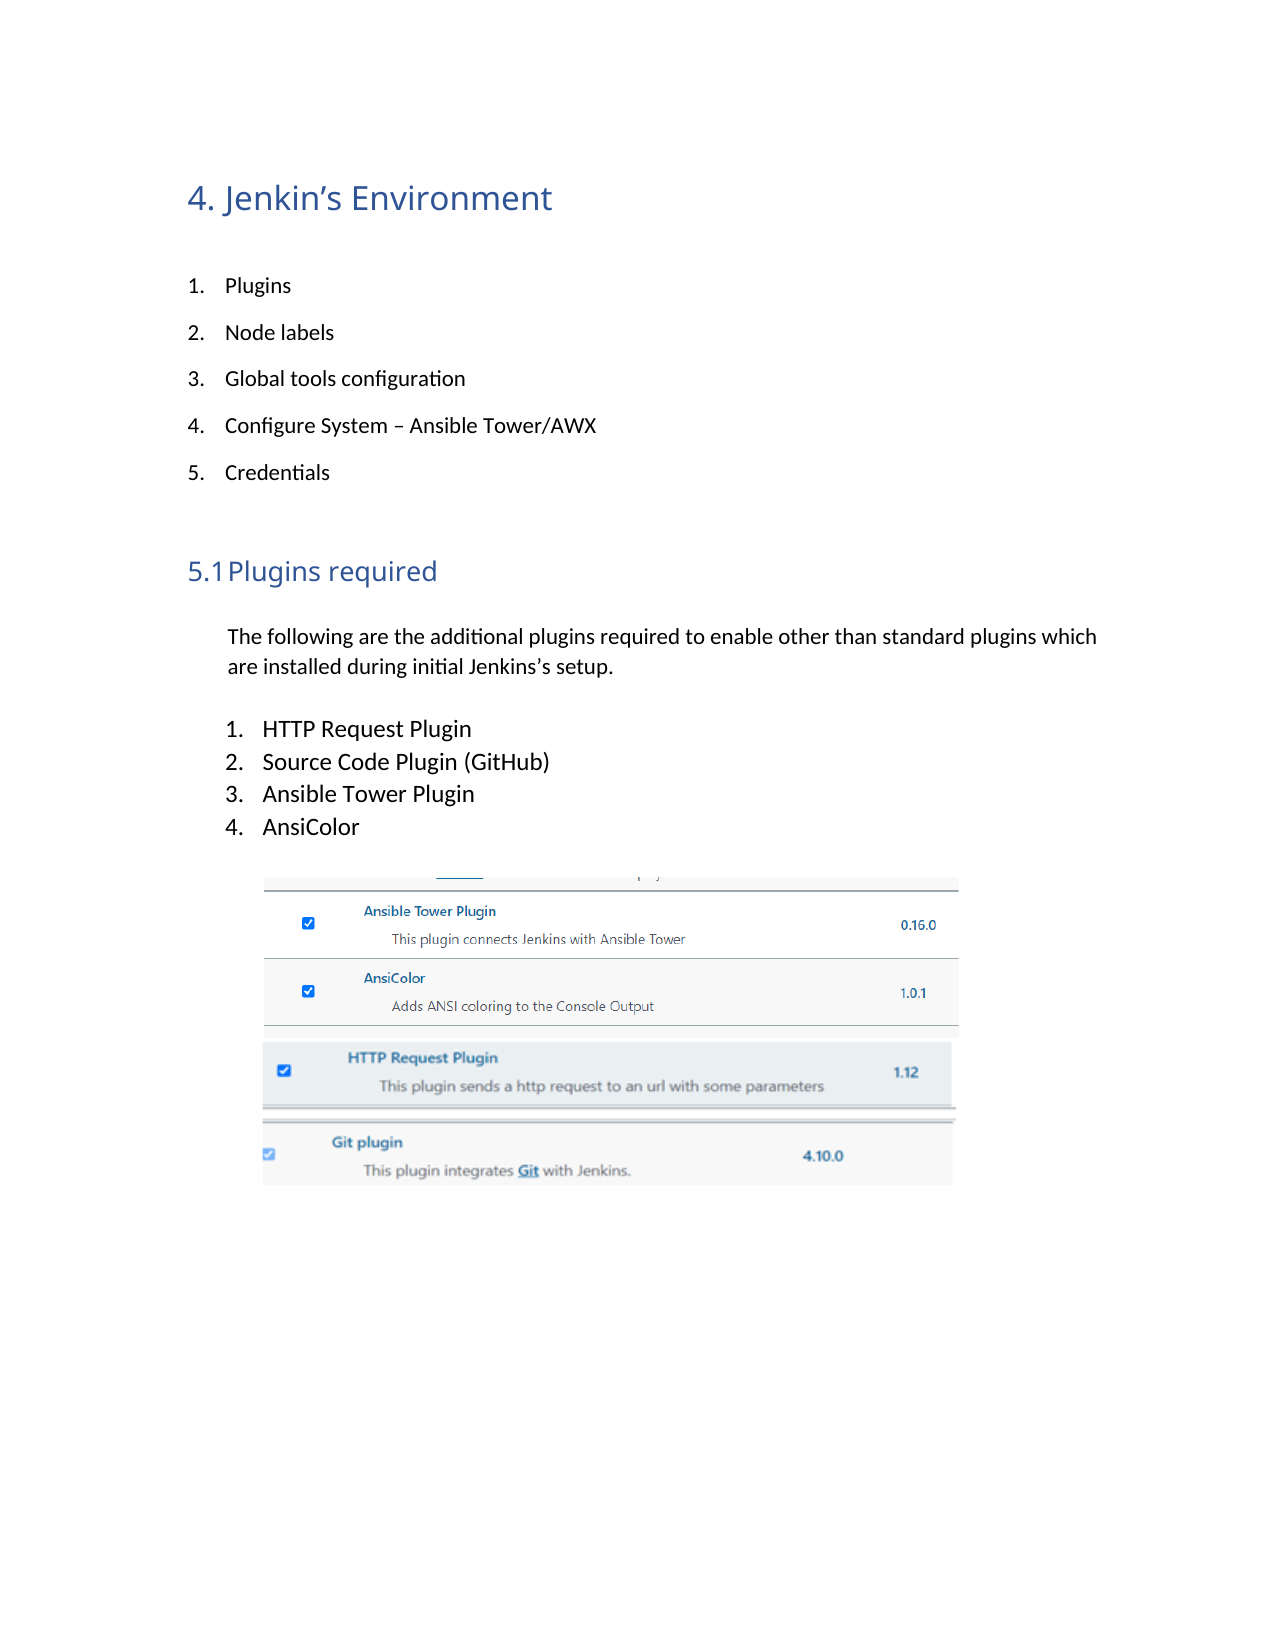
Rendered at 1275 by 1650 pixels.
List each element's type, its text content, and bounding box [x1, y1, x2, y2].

subtitle Plugins required [187, 552, 1125, 589]
list HTTP Request Plugin [225, 713, 1125, 743]
list The following are the additional plugins required to enable other than standard plugins which are installed during initial Jenkins’s setup. [227, 622, 1125, 680]
list Plugins [187, 271, 1125, 299]
list Configure System – Ansible Tower/AWX [187, 411, 1125, 439]
list Node labels [187, 318, 1125, 346]
list Credentials [187, 458, 1125, 486]
list Ansible Tower Plugin [225, 778, 1125, 809]
picture [262, 877, 959, 1038]
list Source Code Plugin (GitHub) [225, 746, 1125, 776]
list Global tools configuration [187, 364, 1125, 393]
subtitle Jenkin’s Environment [187, 175, 1125, 220]
list AnsiColor [225, 811, 1125, 842]
picture [262, 1039, 957, 1224]
